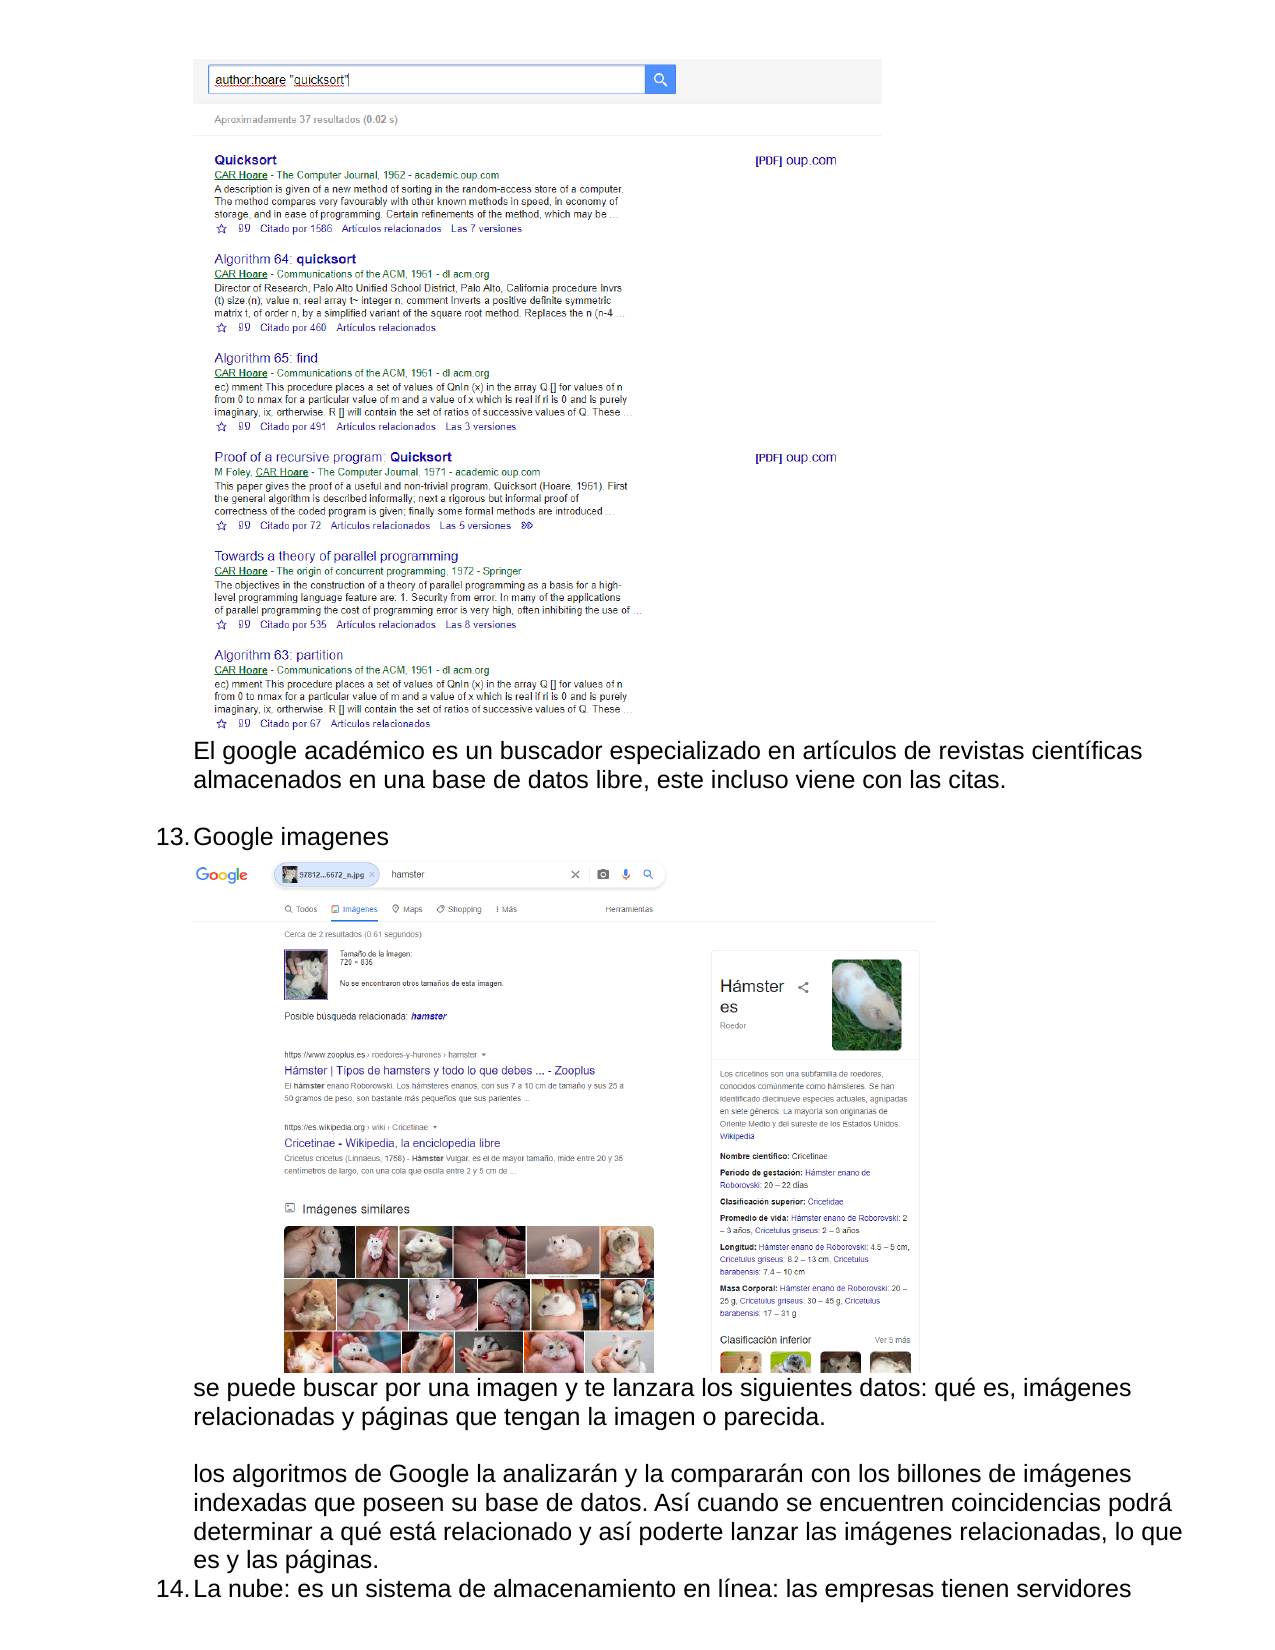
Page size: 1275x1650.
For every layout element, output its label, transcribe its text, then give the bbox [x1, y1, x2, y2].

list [156, 59, 1205, 822]
picture [193, 851, 937, 1373]
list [156, 1574, 1205, 1603]
picture [193, 59, 882, 736]
